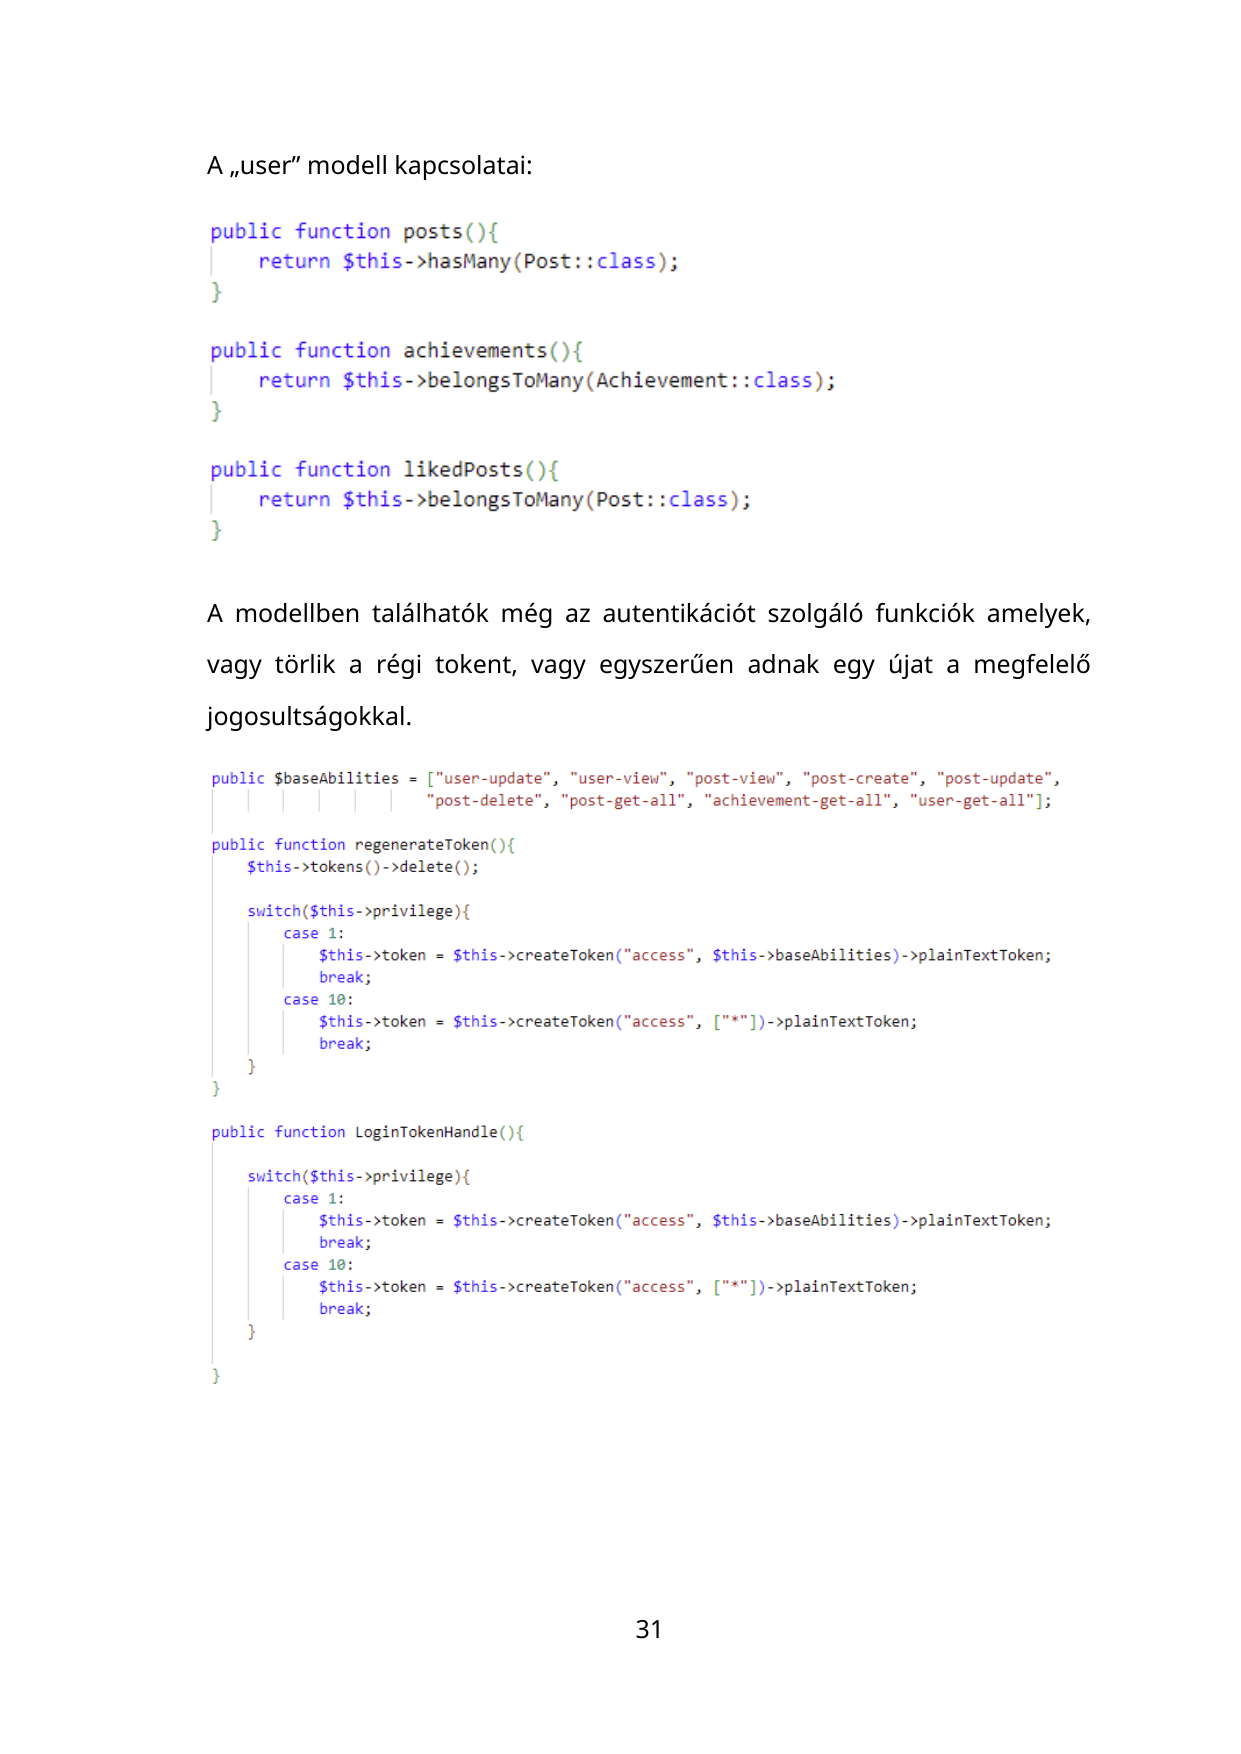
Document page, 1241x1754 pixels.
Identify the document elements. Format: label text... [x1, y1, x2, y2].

picture [206, 765, 1073, 1399]
text A „user” modell kapcsolatai: [207, 148, 1092, 182]
text A modellben találhatók még az autentikációt szolgáló funkciók amelyek, vagy törlik a régi tokent, vagy egyszerűen adnak egy újat a megfelelő jogosultságokkal. [207, 596, 1092, 732]
picture [206, 215, 842, 563]
